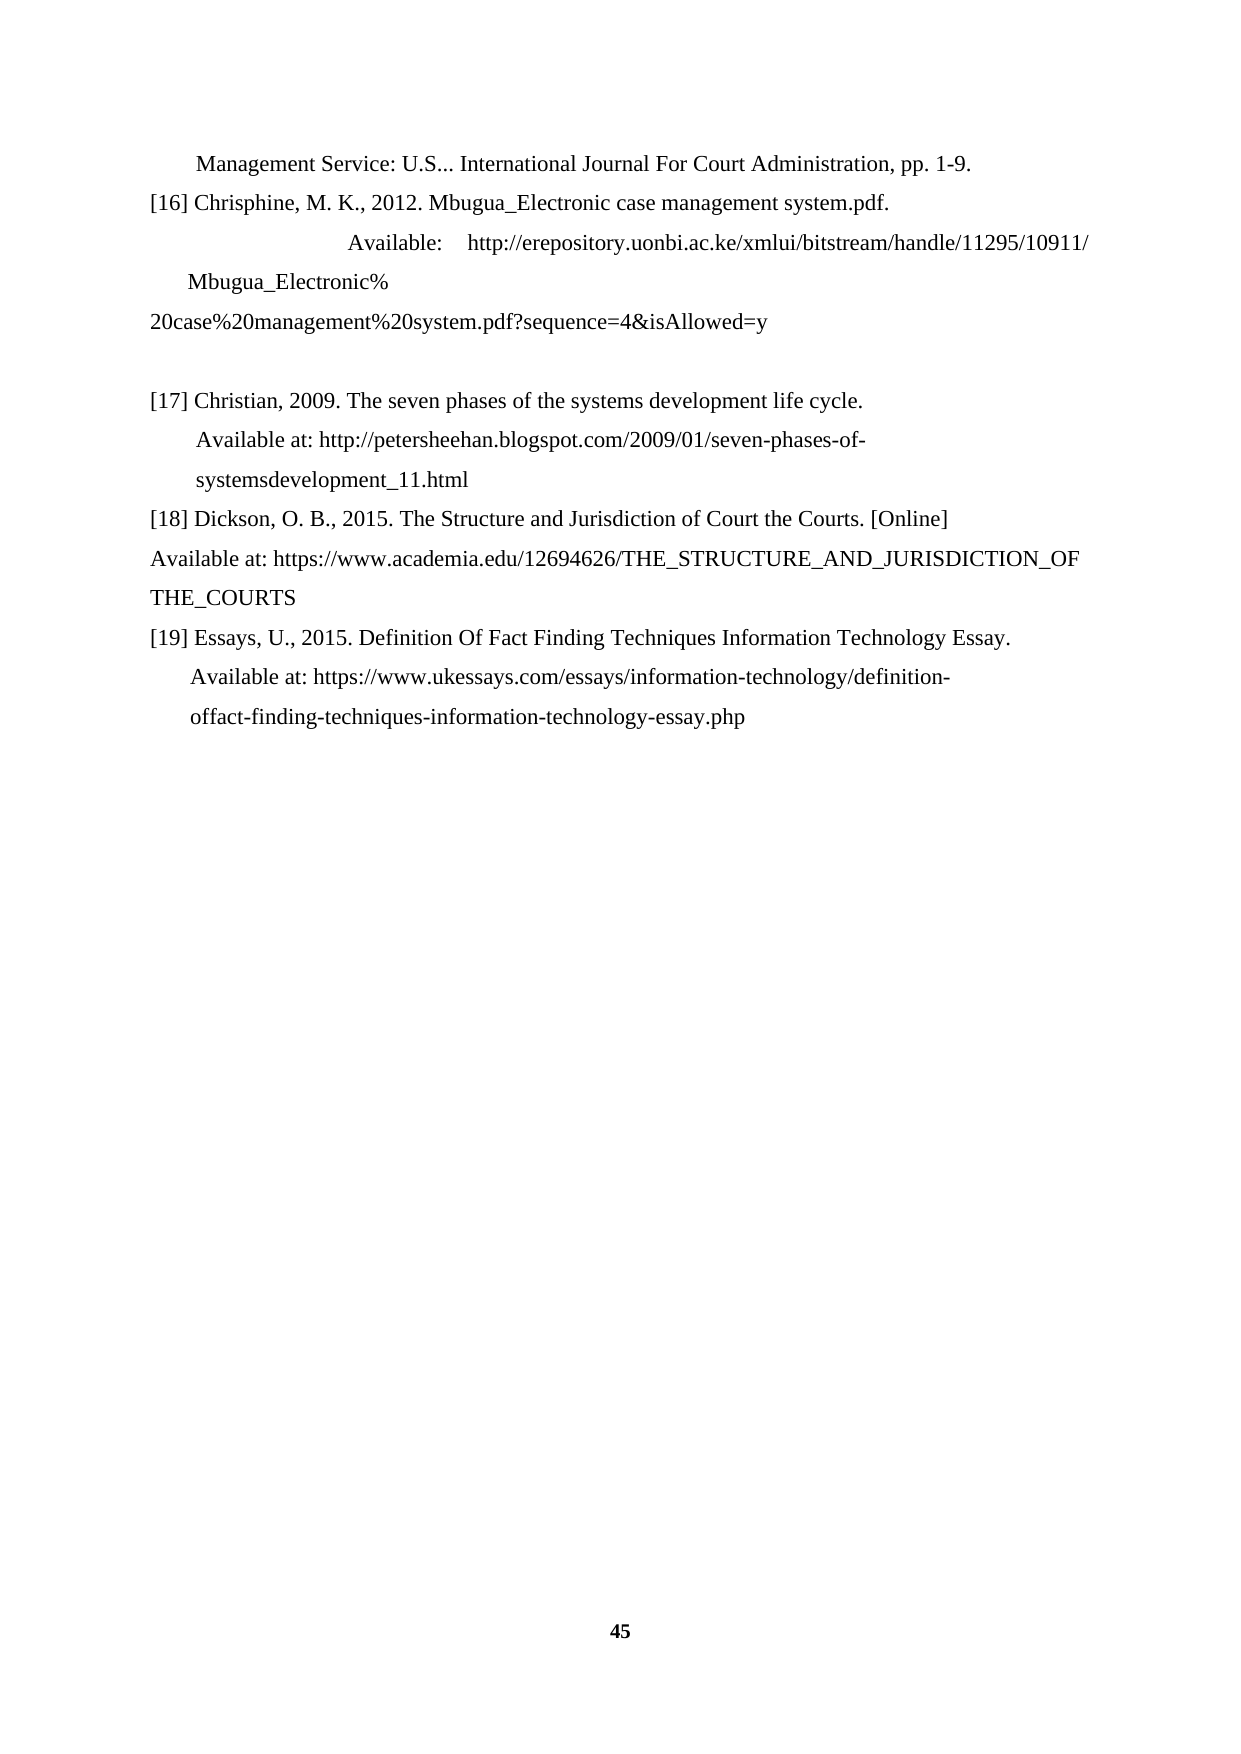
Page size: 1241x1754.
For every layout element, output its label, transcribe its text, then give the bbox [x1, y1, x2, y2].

text [18] Dickson, O. B., 2015. The Structure and Jurisdiction of Court the Courts. [Online] [150, 505, 1090, 532]
text THE_COURTS [150, 584, 1090, 611]
text Available at: https://www.academia.edu/12694626/THE_STRUCTURE_AND_JURISDICTION_OF [150, 545, 1090, 571]
text [19] Essays, U., 2015. Definition Of Fact Finding Techniques Information Technology Essay. [150, 624, 1090, 650]
text systemsdevelopment_11.html [150, 466, 1090, 492]
text Available: http://erepository.uonbi.ac.ke/xmlui/bitstream/handle/11295/10911/Mbugua_Electronic% [150, 229, 1090, 295]
text offact-finding-techniques-information-technology-essay.php [150, 703, 1090, 729]
text Available at: http://petersheehan.blogspot.com/2009/01/seven-phases-of- [150, 426, 1090, 453]
text [16] ⁠Chrisphine, M. K., 2012. Mbugua_Electronic case management system.pdf. [150, 189, 1090, 216]
text [17] Christian, 2009. The seven phases of the systems development life cycle. [150, 387, 1090, 413]
text 20case%20management%20system.pdf?sequence=4&isAllowed=y [150, 308, 1090, 334]
text Management Service: U.S... International Journal For Court Administration, pp. 1-9. [150, 150, 1090, 176]
text Available at: https://www.ukessays.com/essays/information-technology/definition- [150, 663, 1090, 689]
